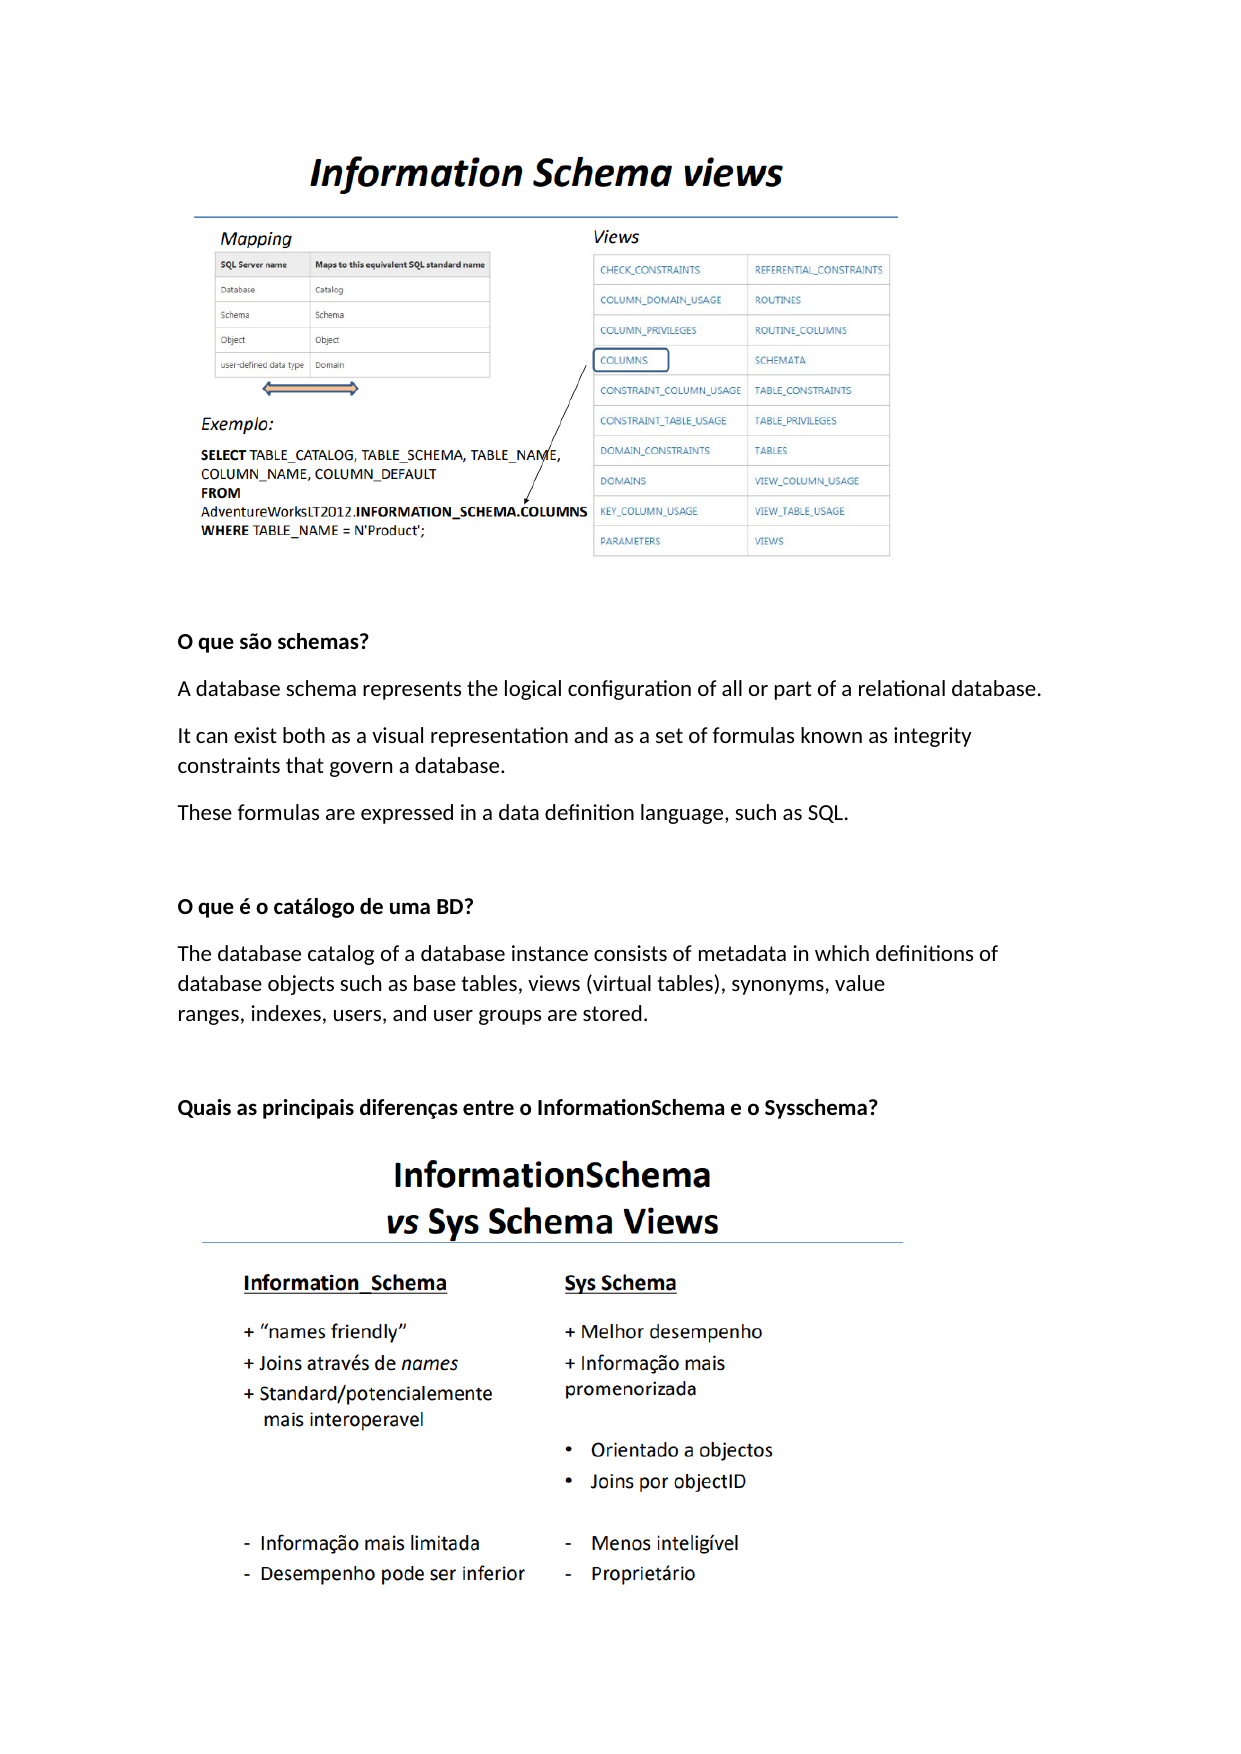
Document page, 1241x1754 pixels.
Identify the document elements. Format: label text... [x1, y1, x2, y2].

text These formulas are expressed in a data definition language, such as SQL. [177, 798, 1063, 826]
text A database schema represents the logical configuration of all or part of a relational database. [177, 674, 1063, 702]
text Quais as principais diferenças entre o InformationSchema e o Sysschema? [177, 1093, 1063, 1121]
text The database catalog of a database instance consists of metadata in which definitions of database objects such as base tables, views (virtual tables), synonyms, value ranges, indexes, users, and user groups are stored. [177, 939, 1063, 1027]
text O que são schemas? [177, 627, 1063, 655]
text It can exist both as a visual representation and as a set of formulas known as integrity constraints that govern a database. [177, 721, 1063, 779]
picture [177, 147, 899, 562]
picture [177, 1139, 912, 1603]
text O que é o catálogo de uma BD? [177, 892, 1063, 920]
